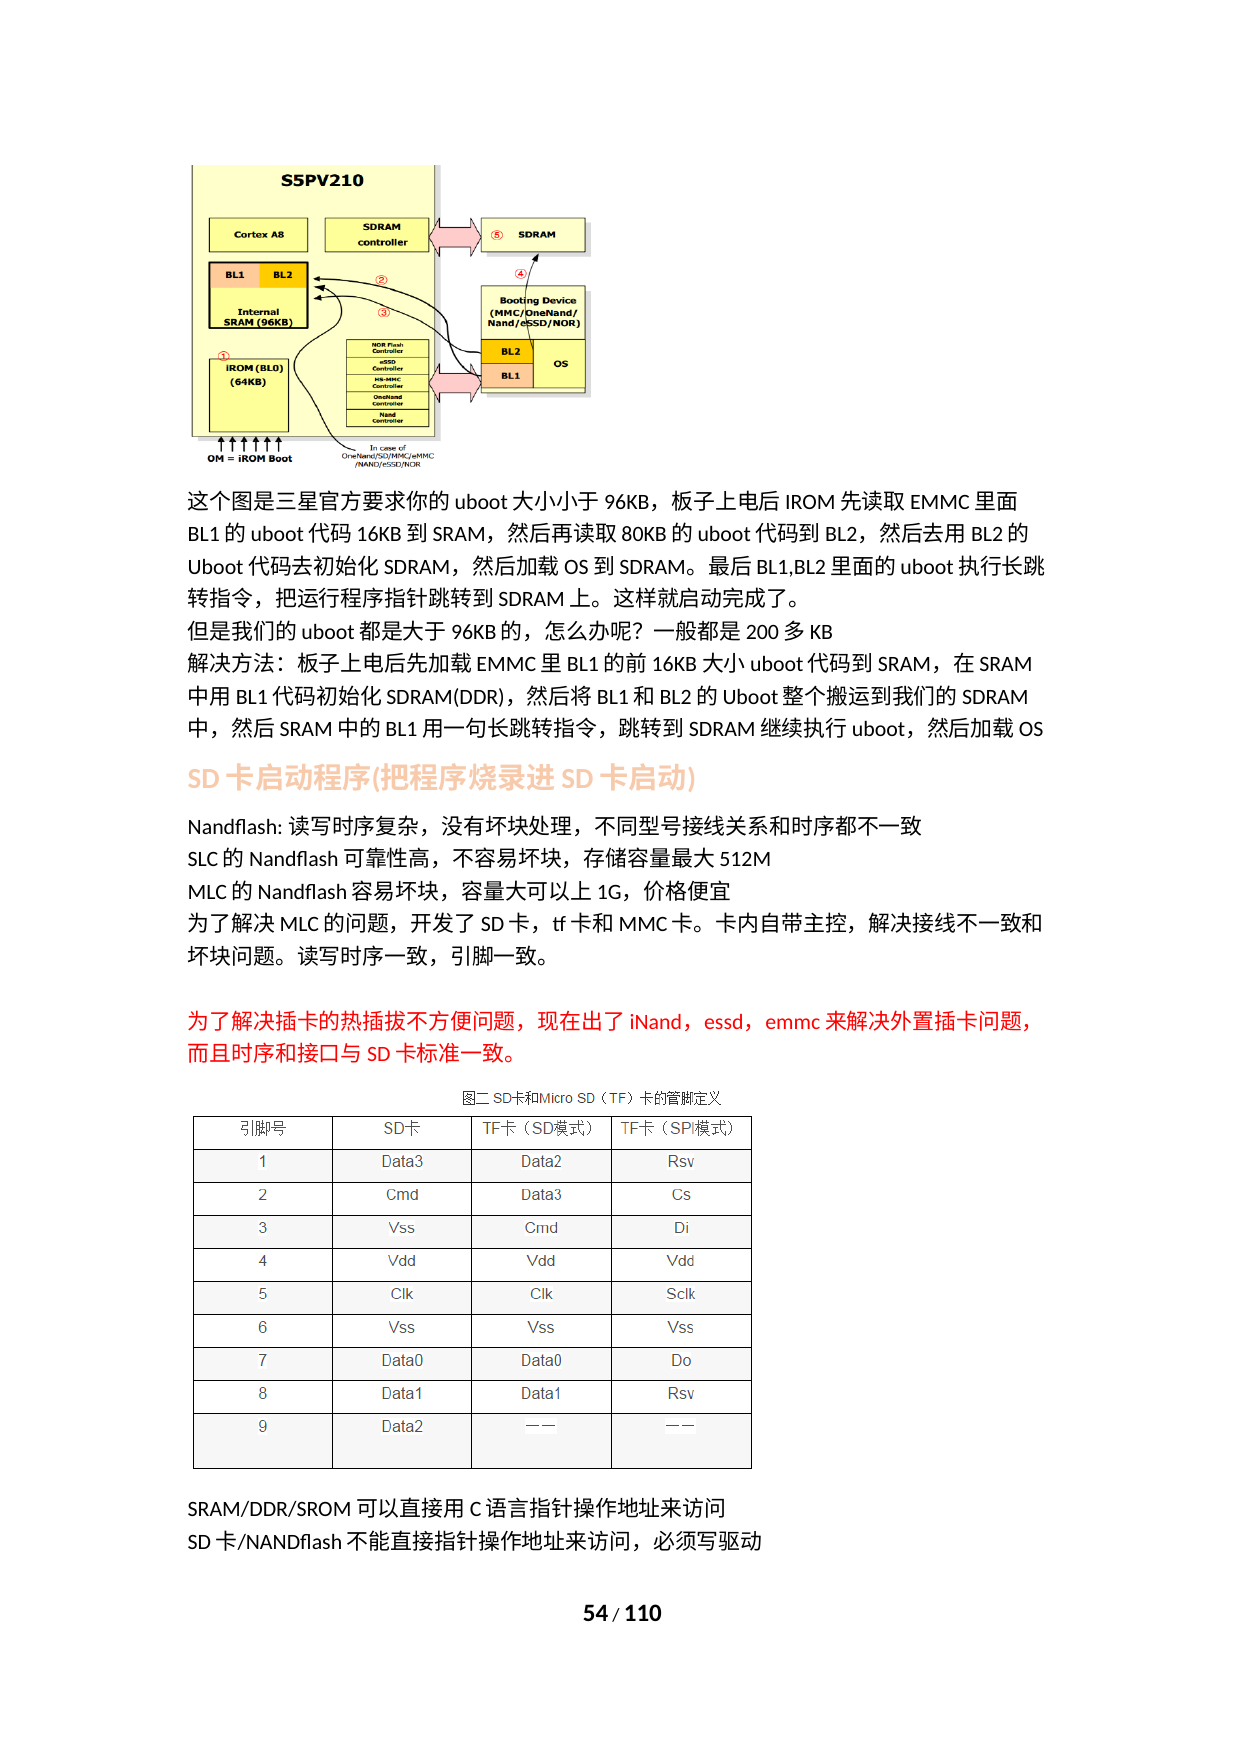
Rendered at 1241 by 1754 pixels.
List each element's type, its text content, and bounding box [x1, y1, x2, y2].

text 但是我们的uboot都是大于96KB的，怎么办呢？一般都是200多KB [187, 613, 1053, 646]
text SD卡/NANDflash不能直接指针操作地址来访问，必须写驱动 [187, 1523, 1053, 1556]
text 解决方法：板子上电后先加载EMMC里BL1的前16KB 大小uboot代码到SRAM，在SRAM中用BL1代码初始化SDRAM(DDR)，然后将BL1和BL2的Uboot整个搬运到我们的SDRAM中，然后SRAM中的BL1用一句长跳转指令，跳转到SDRAM继续执行uboot，然后加载OS [187, 646, 1053, 743]
text MLC的Nandflash容易坏块，容量大可以上1G，价格便宜 [187, 873, 1053, 906]
text 为了解决插卡的热插拔不方便问题，现在出了iNand，essd，emmc来解决外置插卡问题，而且时序和接口与SD卡标准一致。 [187, 1003, 1053, 1068]
text SLC的Nandflash可靠性高，不容易坏块，存储容量最大512M [187, 841, 1053, 873]
text 为了解决MLC的问题，开发了SD卡，tf卡和MMC卡。卡内自带主控，解决接线不一致和坏块问题。读写时序一致，引脚一致。 [187, 906, 1053, 971]
text 这个图是三星官方要求你的uboot大小小于96KB，板子上电后IROM先读取EMMC里面BL1的uboot代码16KB到SRAM，然后再读取80KB的uboot代码到BL2，然后去用BL2的Uboot代码去初始化SDRAM，然后加载OS到SDRAM。最后BL1,BL2里面的uboot执行长跳转指令，把运行程序指针跳转到SDRAM上。这样就启动完成了。 [187, 483, 1053, 613]
text Nandflash: 读写时序复杂，没有坏块处理，不同型号接线关系和时序都不一致 [187, 808, 1053, 841]
picture [187, 165, 641, 477]
picture [187, 1082, 794, 1477]
text SD卡启动程序(把程序烧录进SD卡启动) [187, 743, 1053, 808]
text SRAM/DDR/SROM可以直接用C语言指针操作地址来访问 [187, 1491, 1053, 1523]
